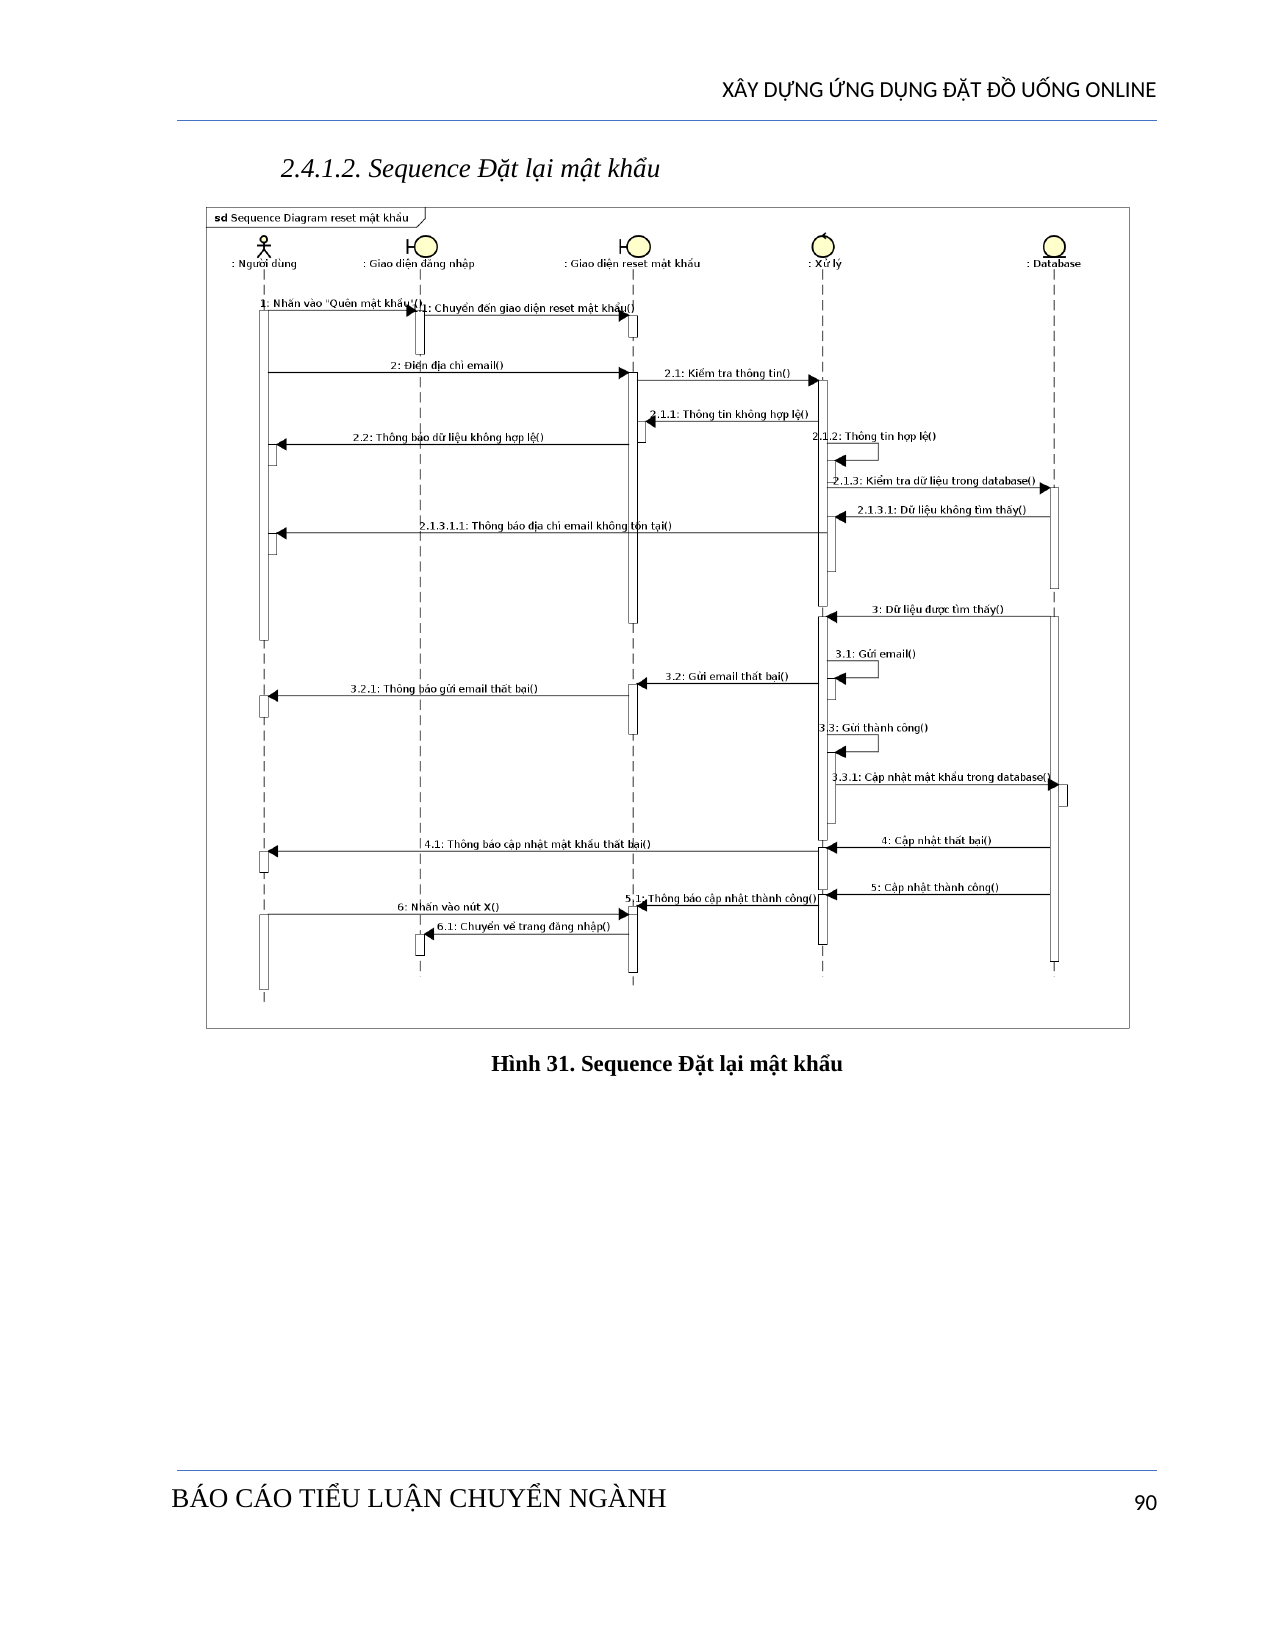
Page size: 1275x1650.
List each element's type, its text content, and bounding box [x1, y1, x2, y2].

picture [197, 198, 1137, 1036]
subtitle 2.4.1.2. Sequence Đặt lại mật khẩu [281, 152, 1157, 183]
text Hình 31. Sequence Đặt lại mật khẩu [177, 1050, 1157, 1076]
